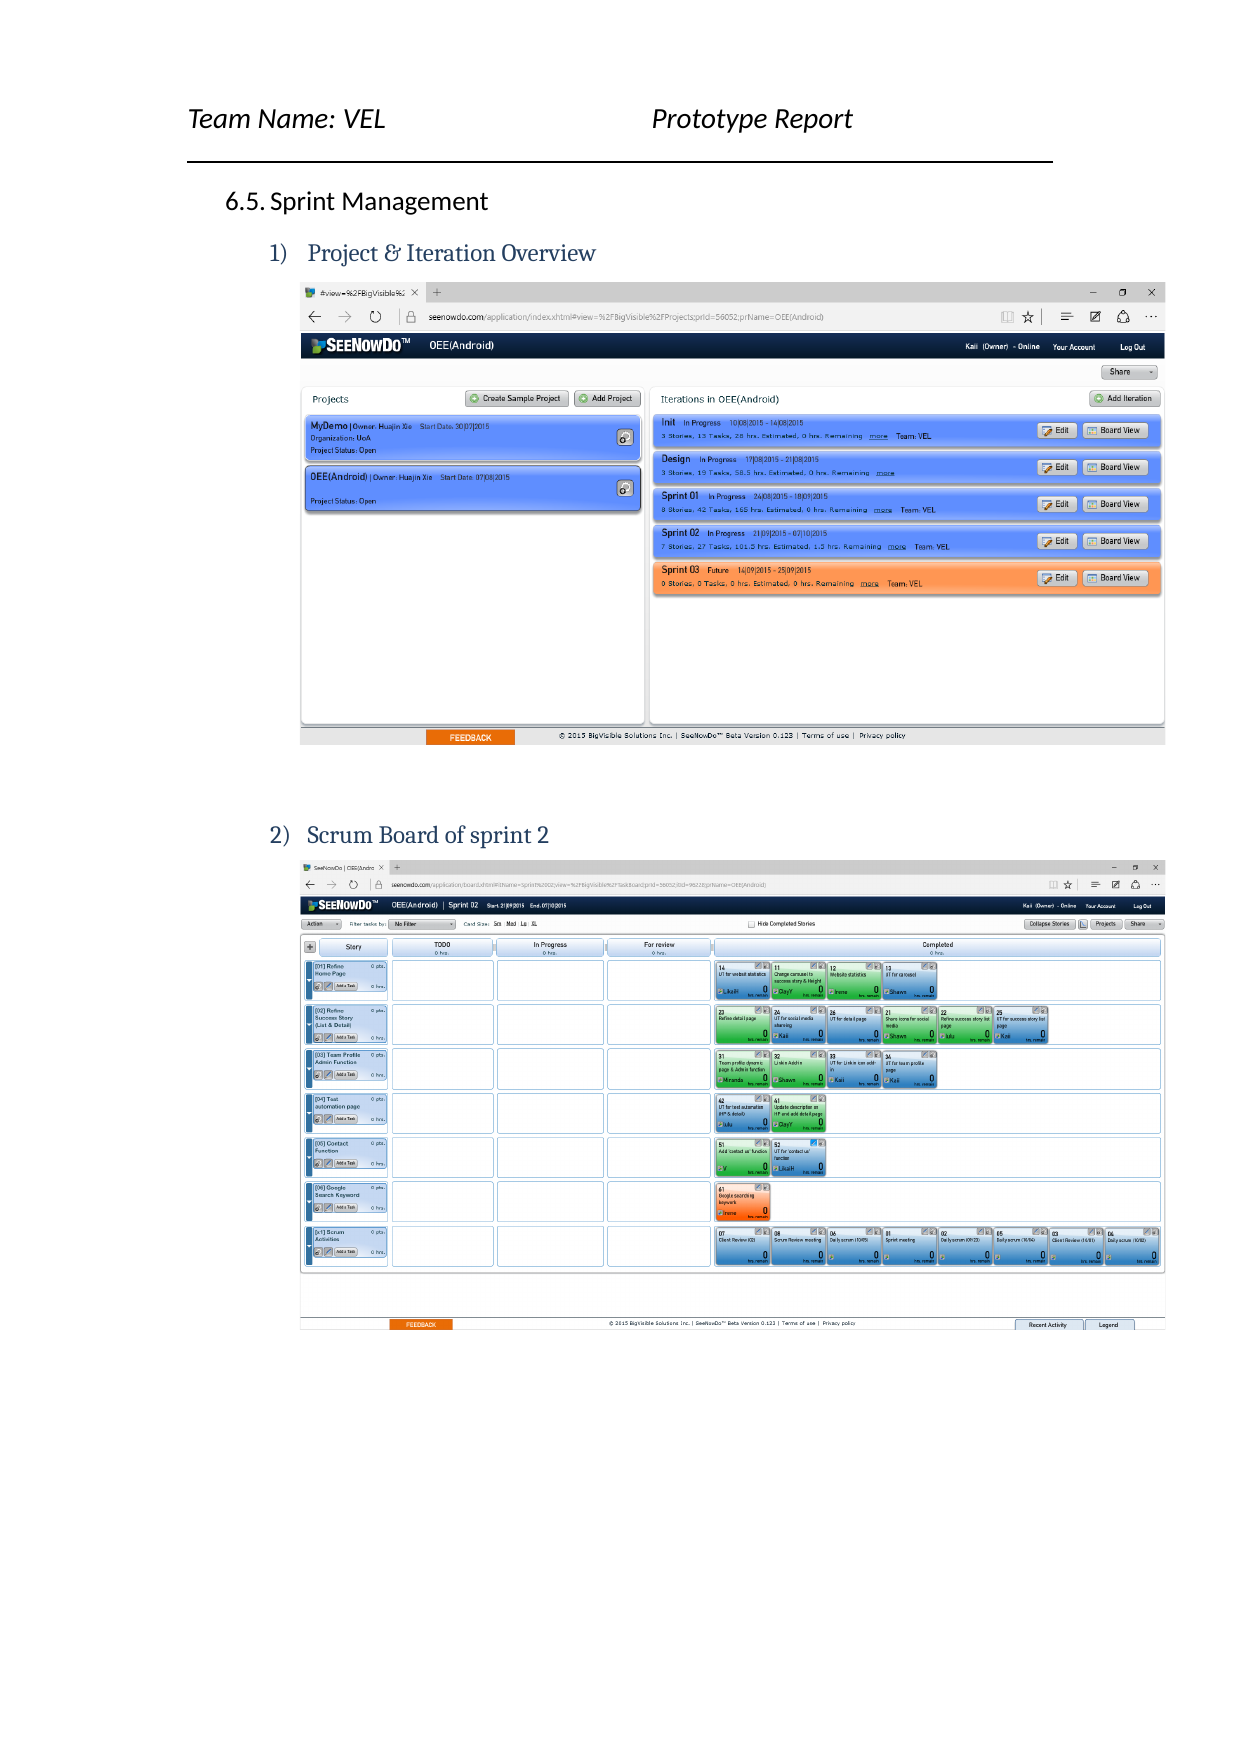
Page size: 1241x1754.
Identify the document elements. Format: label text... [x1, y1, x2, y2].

picture [299, 282, 1166, 745]
subtitle Sprint Management [225, 168, 1053, 233]
subtitle Scrum Board of sprint 2 [270, 819, 1053, 852]
picture [299, 860, 1166, 1330]
subtitle Project & Iteration Overview [270, 237, 1053, 270]
